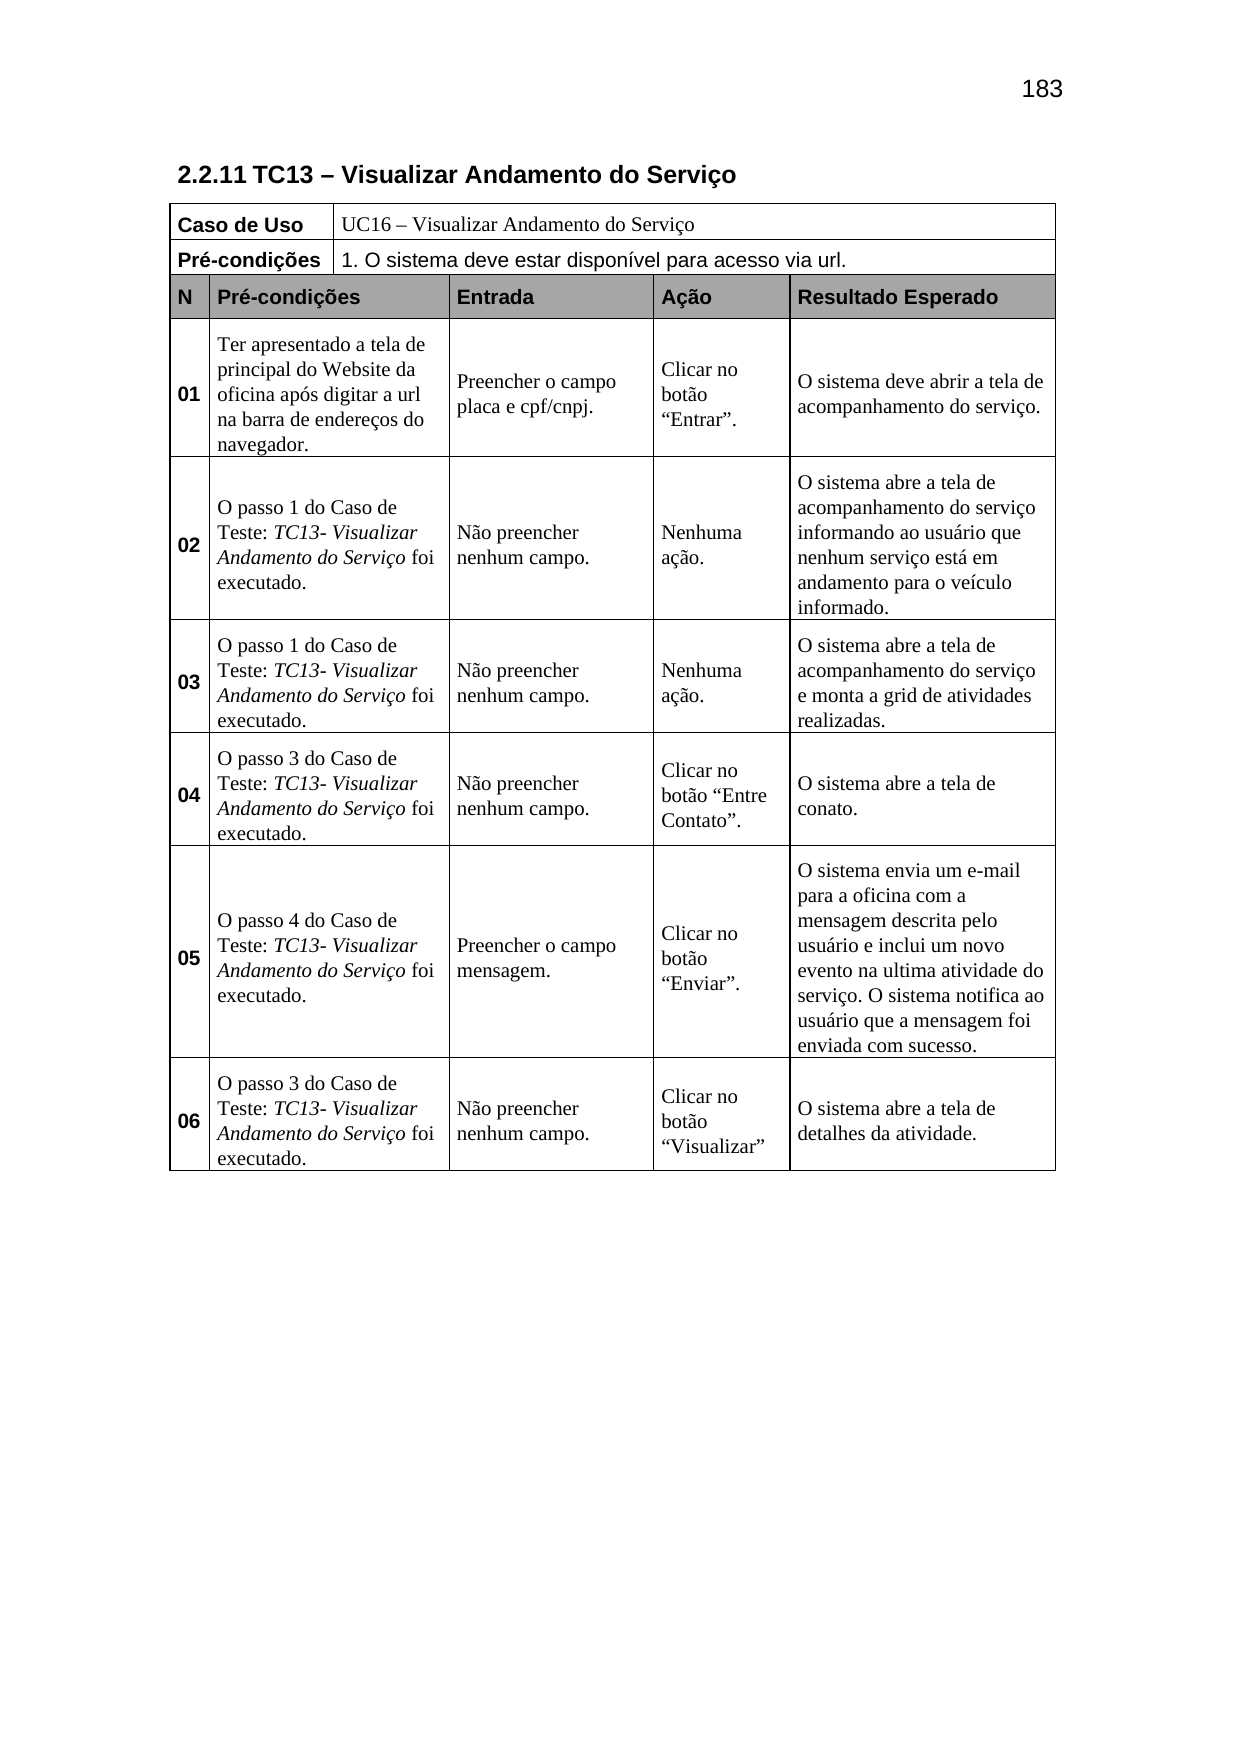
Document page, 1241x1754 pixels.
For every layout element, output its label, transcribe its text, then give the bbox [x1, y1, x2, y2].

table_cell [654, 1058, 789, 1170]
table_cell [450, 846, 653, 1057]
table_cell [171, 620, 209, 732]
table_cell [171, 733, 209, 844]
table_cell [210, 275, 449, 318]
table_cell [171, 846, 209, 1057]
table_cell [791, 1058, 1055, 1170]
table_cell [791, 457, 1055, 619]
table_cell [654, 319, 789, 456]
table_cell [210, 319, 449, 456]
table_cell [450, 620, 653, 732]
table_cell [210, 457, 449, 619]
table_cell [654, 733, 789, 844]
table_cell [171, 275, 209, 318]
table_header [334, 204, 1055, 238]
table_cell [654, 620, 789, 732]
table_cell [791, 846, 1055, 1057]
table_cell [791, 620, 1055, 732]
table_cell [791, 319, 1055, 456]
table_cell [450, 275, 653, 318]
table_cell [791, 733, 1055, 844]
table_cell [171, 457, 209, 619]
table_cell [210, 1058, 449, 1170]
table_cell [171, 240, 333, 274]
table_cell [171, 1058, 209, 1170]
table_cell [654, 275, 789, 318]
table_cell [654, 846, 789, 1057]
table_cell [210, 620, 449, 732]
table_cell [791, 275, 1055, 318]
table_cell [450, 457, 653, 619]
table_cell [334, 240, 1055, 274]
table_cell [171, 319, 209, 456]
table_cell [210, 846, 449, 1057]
text TC13 – Visualizar Andamento do Serviço [177, 160, 1063, 189]
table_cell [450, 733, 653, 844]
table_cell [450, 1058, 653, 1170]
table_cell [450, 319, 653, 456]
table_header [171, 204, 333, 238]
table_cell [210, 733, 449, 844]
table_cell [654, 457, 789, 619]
